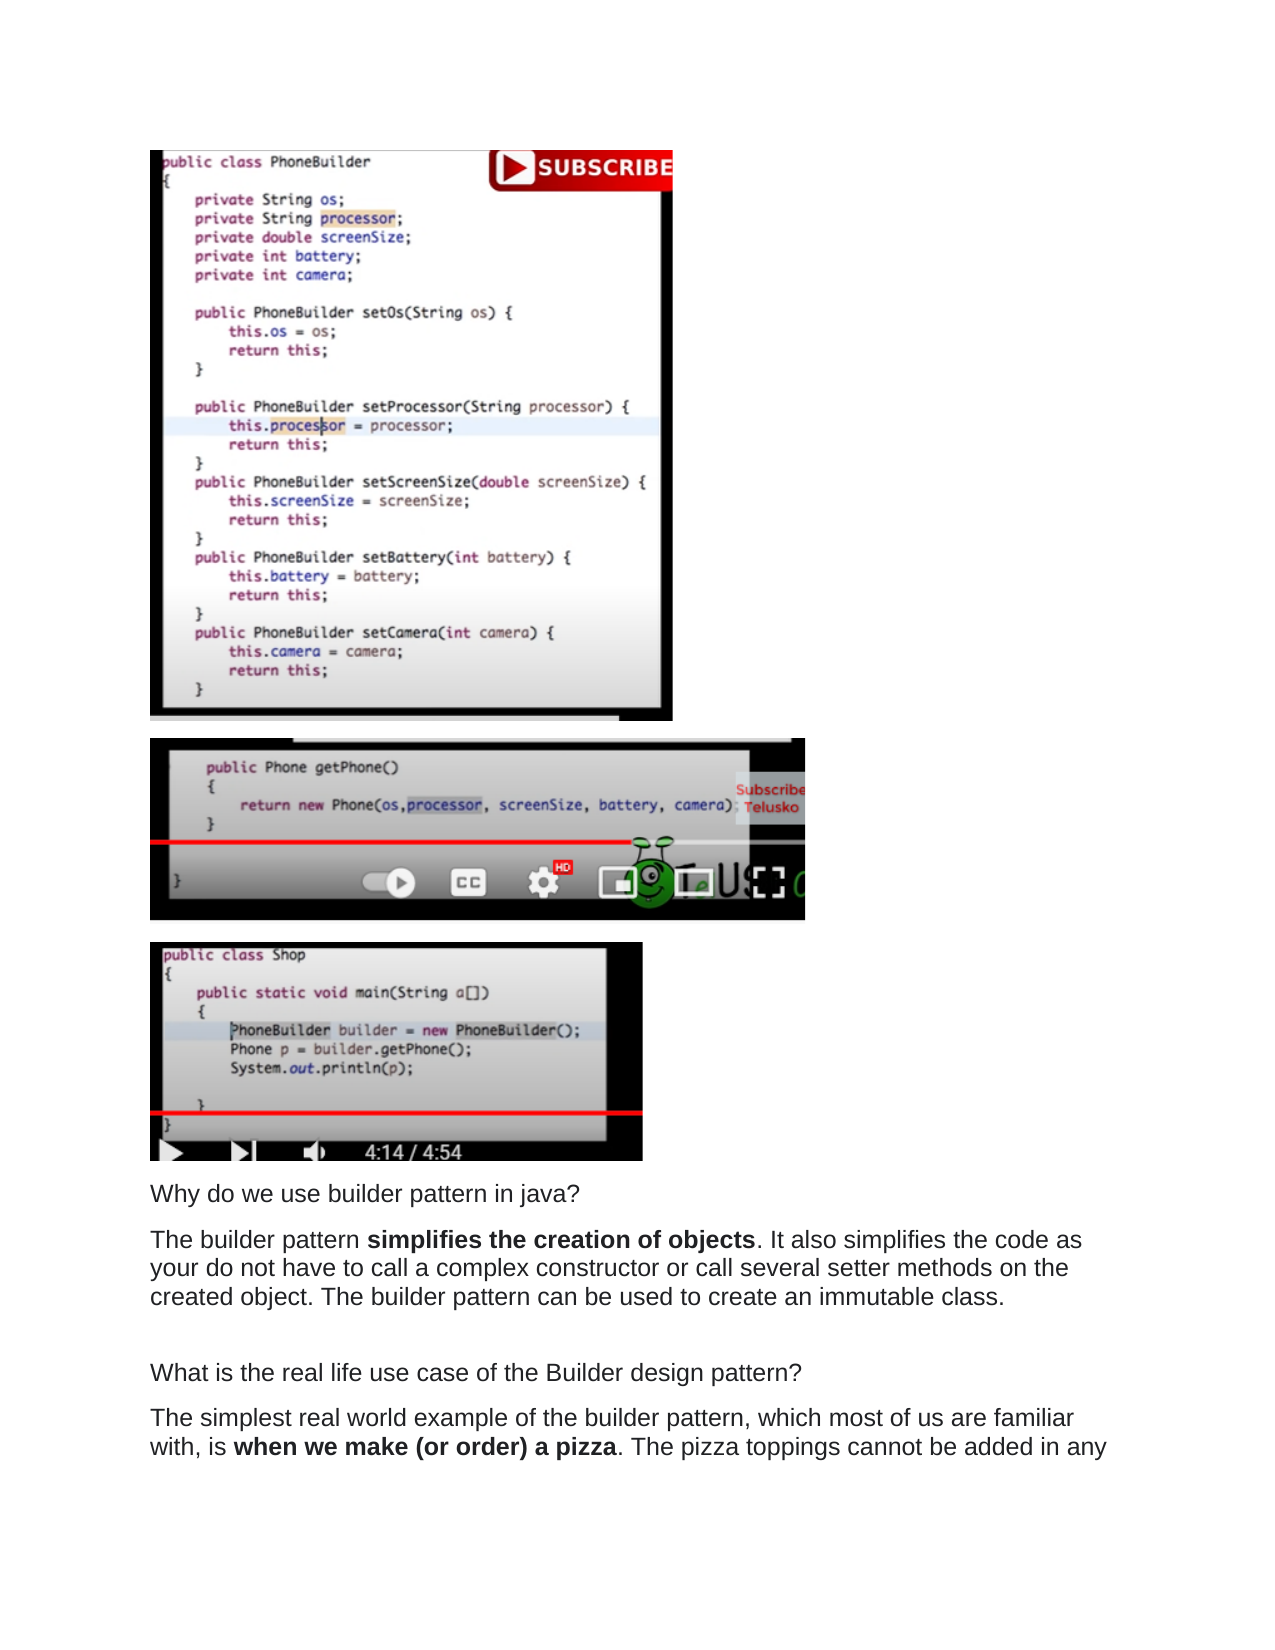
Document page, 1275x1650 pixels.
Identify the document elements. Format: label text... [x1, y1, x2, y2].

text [150, 1403, 1125, 1461]
text The builder pattern simplifies the creation of objects. It also simplifies the code as your do not have to call a complex constructor or call several setter methods on the created object. The builder pattern can be used to create an immutable class. [150, 1224, 1125, 1311]
text What is the real life use case of the Builder design pattern? [150, 1358, 1125, 1386]
text Why do we use builder pattern in java? [150, 1179, 1125, 1208]
